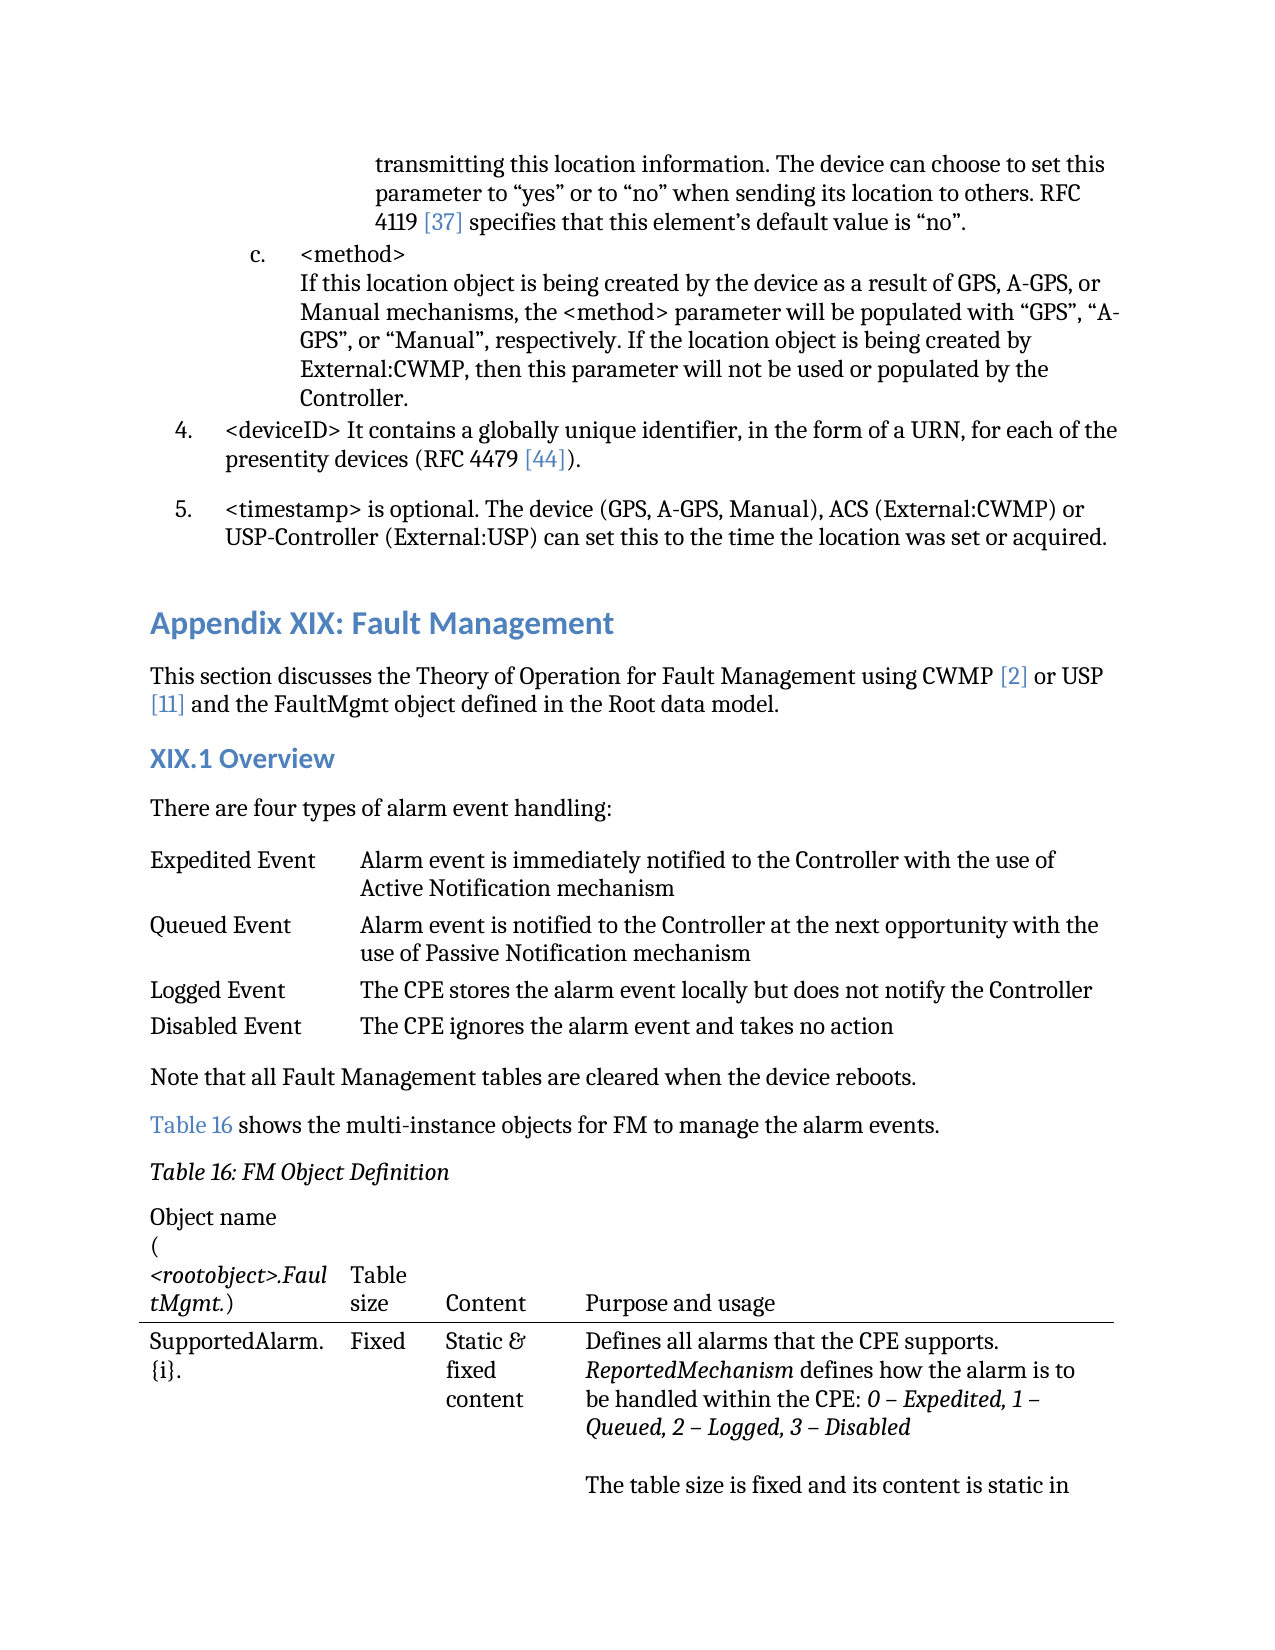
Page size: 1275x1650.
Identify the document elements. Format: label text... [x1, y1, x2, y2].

list <timestamp> is optional. The device (GPS, A-GPS, Manual), ACS (External:CWMP) or USP-Controller (External:USP) can set this to the time the location was set or acquired. [175, 494, 1125, 552]
text There are four types of alarm event handling: [150, 794, 1125, 823]
text Note that all Fault Management tables are cleared when the device reboots. [150, 1063, 1125, 1092]
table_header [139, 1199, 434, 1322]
text This section discusses the Theory of Operation for Fault Management using CWMP [2] or USP [11] and the FaultMgmt object defined in the Root data model. [150, 662, 1125, 719]
text Table 16 shows the multi-instance objects for FM to manage the alarm events. [150, 1111, 1125, 1139]
list <deviceID> It contains a globally unique identifier, in the form of a URN, for each of the presentity devices (RFC 4479 [44]). [175, 416, 1125, 474]
subtitle Appendix XIX: Fault Management [150, 602, 1125, 643]
text Table 16: FM Object Definition [150, 1158, 1125, 1187]
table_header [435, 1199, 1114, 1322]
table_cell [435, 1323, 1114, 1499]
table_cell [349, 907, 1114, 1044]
list <method> If this location object is being created by the device as a result of GPS, A-GPS, or Manual mechanisms, the <method> parameter will be populated with “GPS”, “A-GPS”, or “Manual”, respectively. If the location object is being created by External:CWMP, then this parameter will not be used or populated by the Controller. [250, 240, 1125, 412]
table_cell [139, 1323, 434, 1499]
subtitle XIX.1 Overview [150, 740, 1125, 776]
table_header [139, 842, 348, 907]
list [325, 150, 1125, 236]
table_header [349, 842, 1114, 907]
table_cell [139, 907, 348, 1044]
